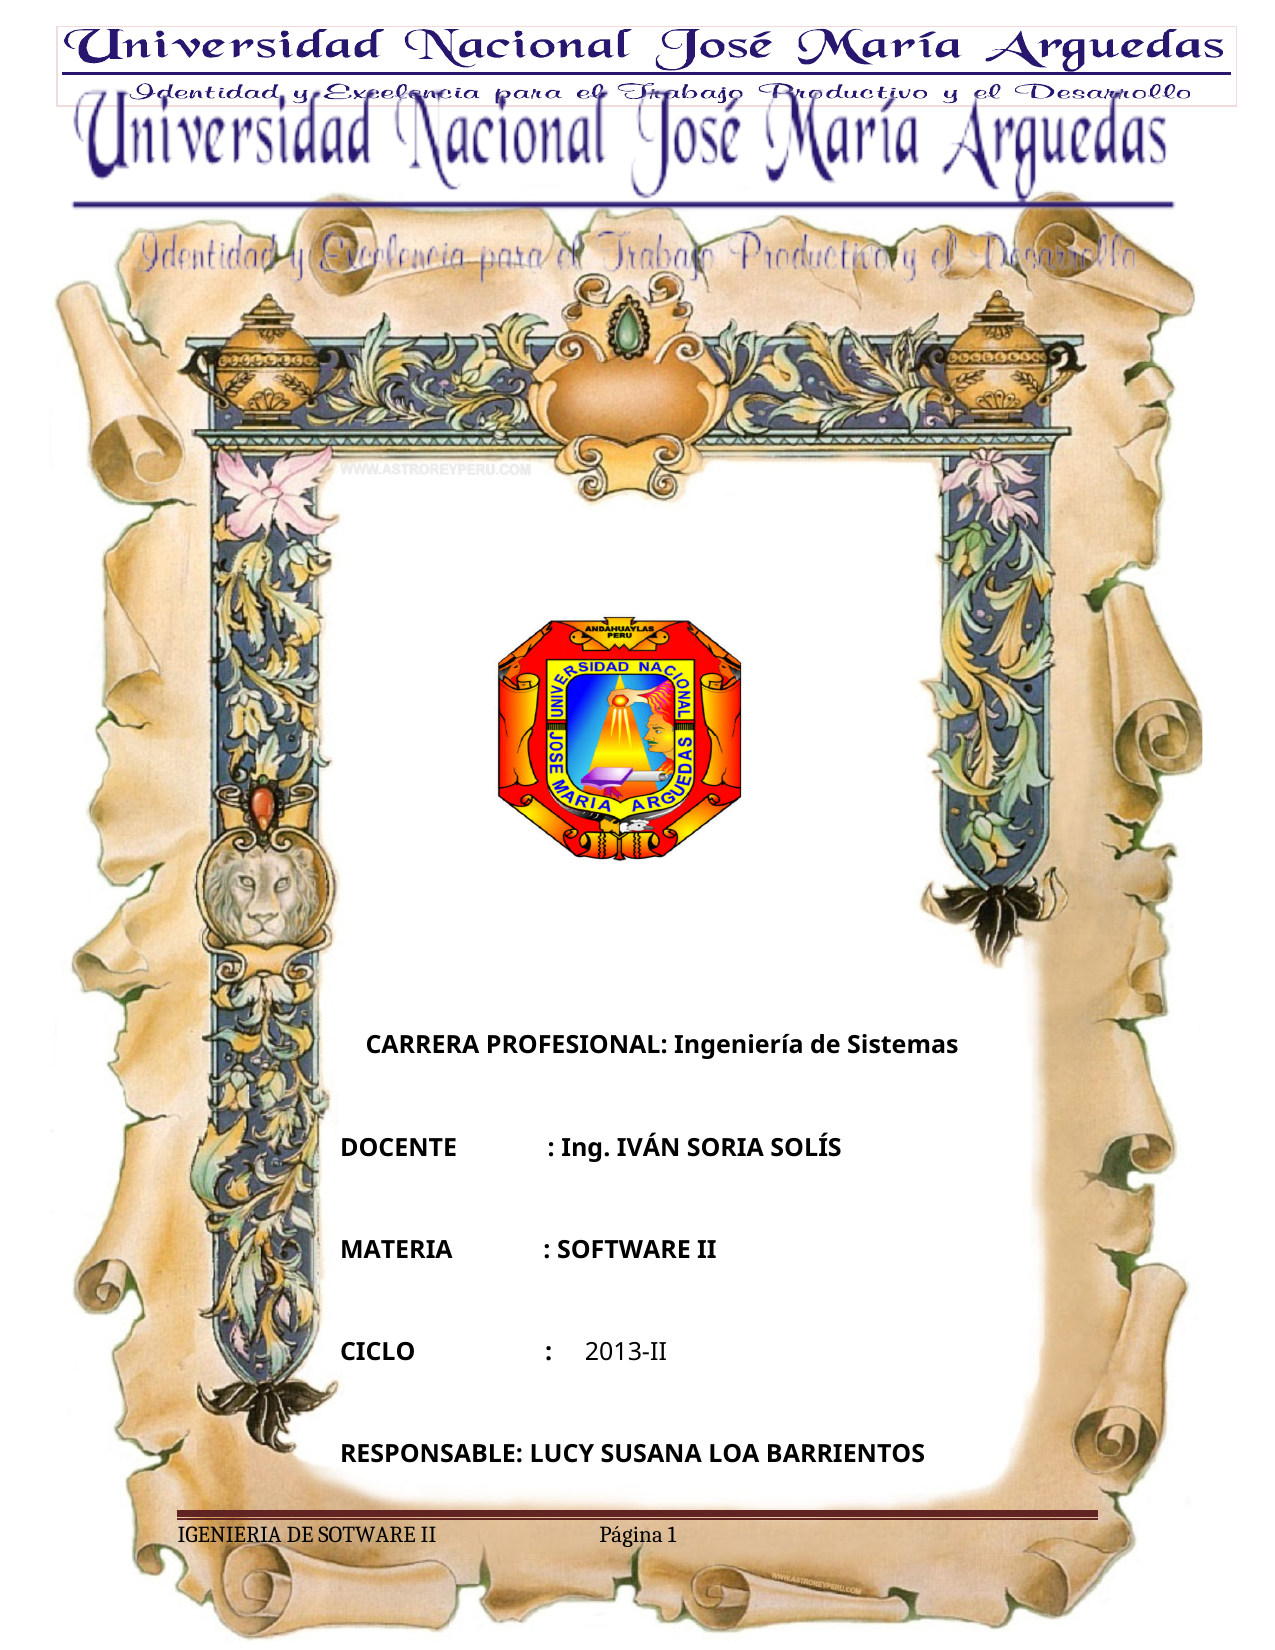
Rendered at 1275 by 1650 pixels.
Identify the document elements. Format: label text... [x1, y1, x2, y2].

picture [49, 183, 1203, 1650]
text CARRERA PROFESIONAL: Ingeniería de Sistemas [177, 1027, 1098, 1061]
picture [638, 183, 656, 192]
text MATERIA : SOFTWARE II [340, 1232, 1098, 1266]
picture [1021, 183, 1028, 192]
text DOCENTE : Ing. IVÁN SORIA SOLÍS [177, 1129, 1098, 1163]
text CICLO : 2013-II [340, 1334, 1098, 1368]
text RESPONSABLE: LUCY SUSANA LOA BARRIENTOS [340, 1436, 1098, 1470]
